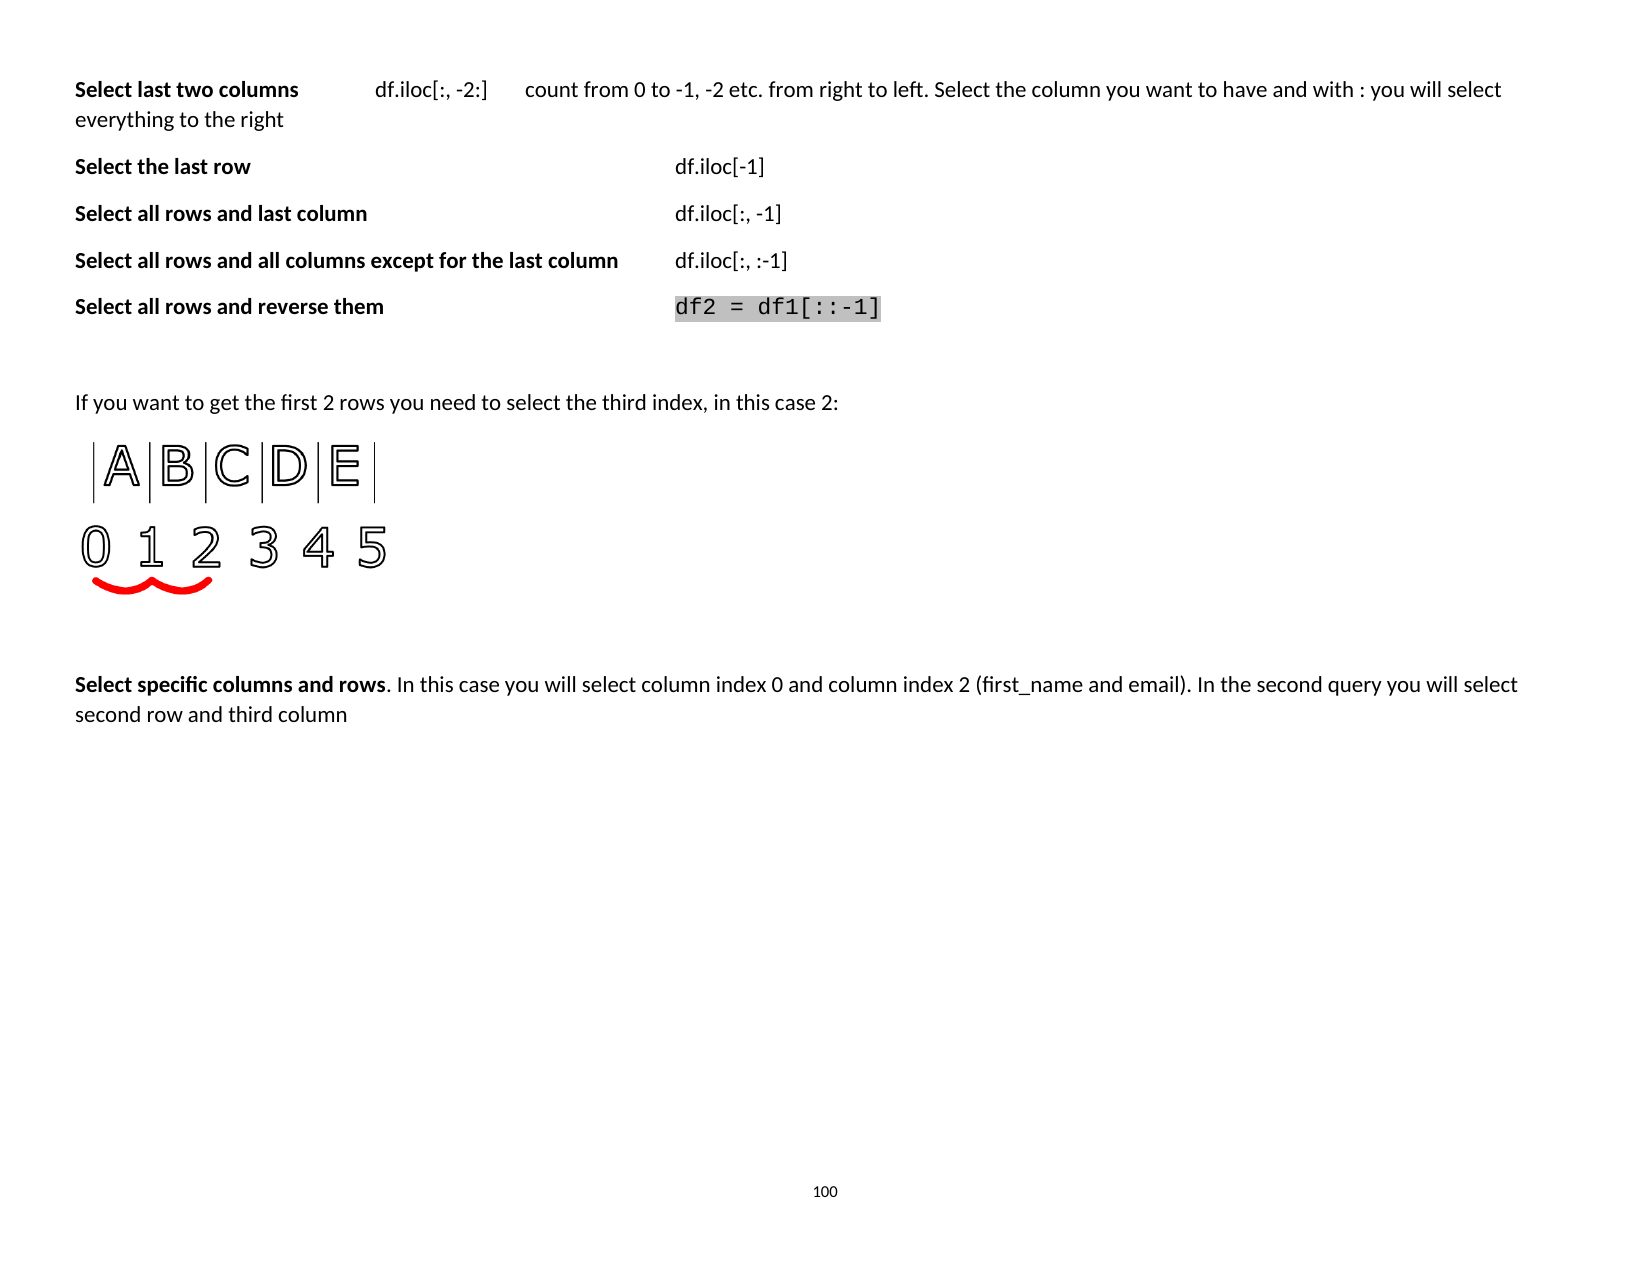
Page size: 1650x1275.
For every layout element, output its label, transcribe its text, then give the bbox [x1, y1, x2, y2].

picture [75, 434, 393, 605]
text Select all rows and reverse them df2 = df1[::-1] [75, 293, 1575, 322]
text Select specific columns and rows. In this case you will select column index 0 and column index 2 (first_name and email). In the second query you will select second row and third column [75, 670, 1575, 729]
text Select the last row df.iloc[-1] [75, 152, 1575, 180]
text Select all rows and last column df.iloc[:, -1] [75, 199, 1575, 227]
text Select last two columns df.iloc[:, -2:] count from 0 to -1, -2 etc. from right to left. Select the column you want to have and with : you will select everything to the right [75, 75, 1575, 133]
text Select all rows and all columns except for the last column df.iloc[:, :-1] [75, 246, 1575, 274]
text If you want to get the first 2 rows you need to select the third index, in this case 2: [75, 388, 1575, 416]
